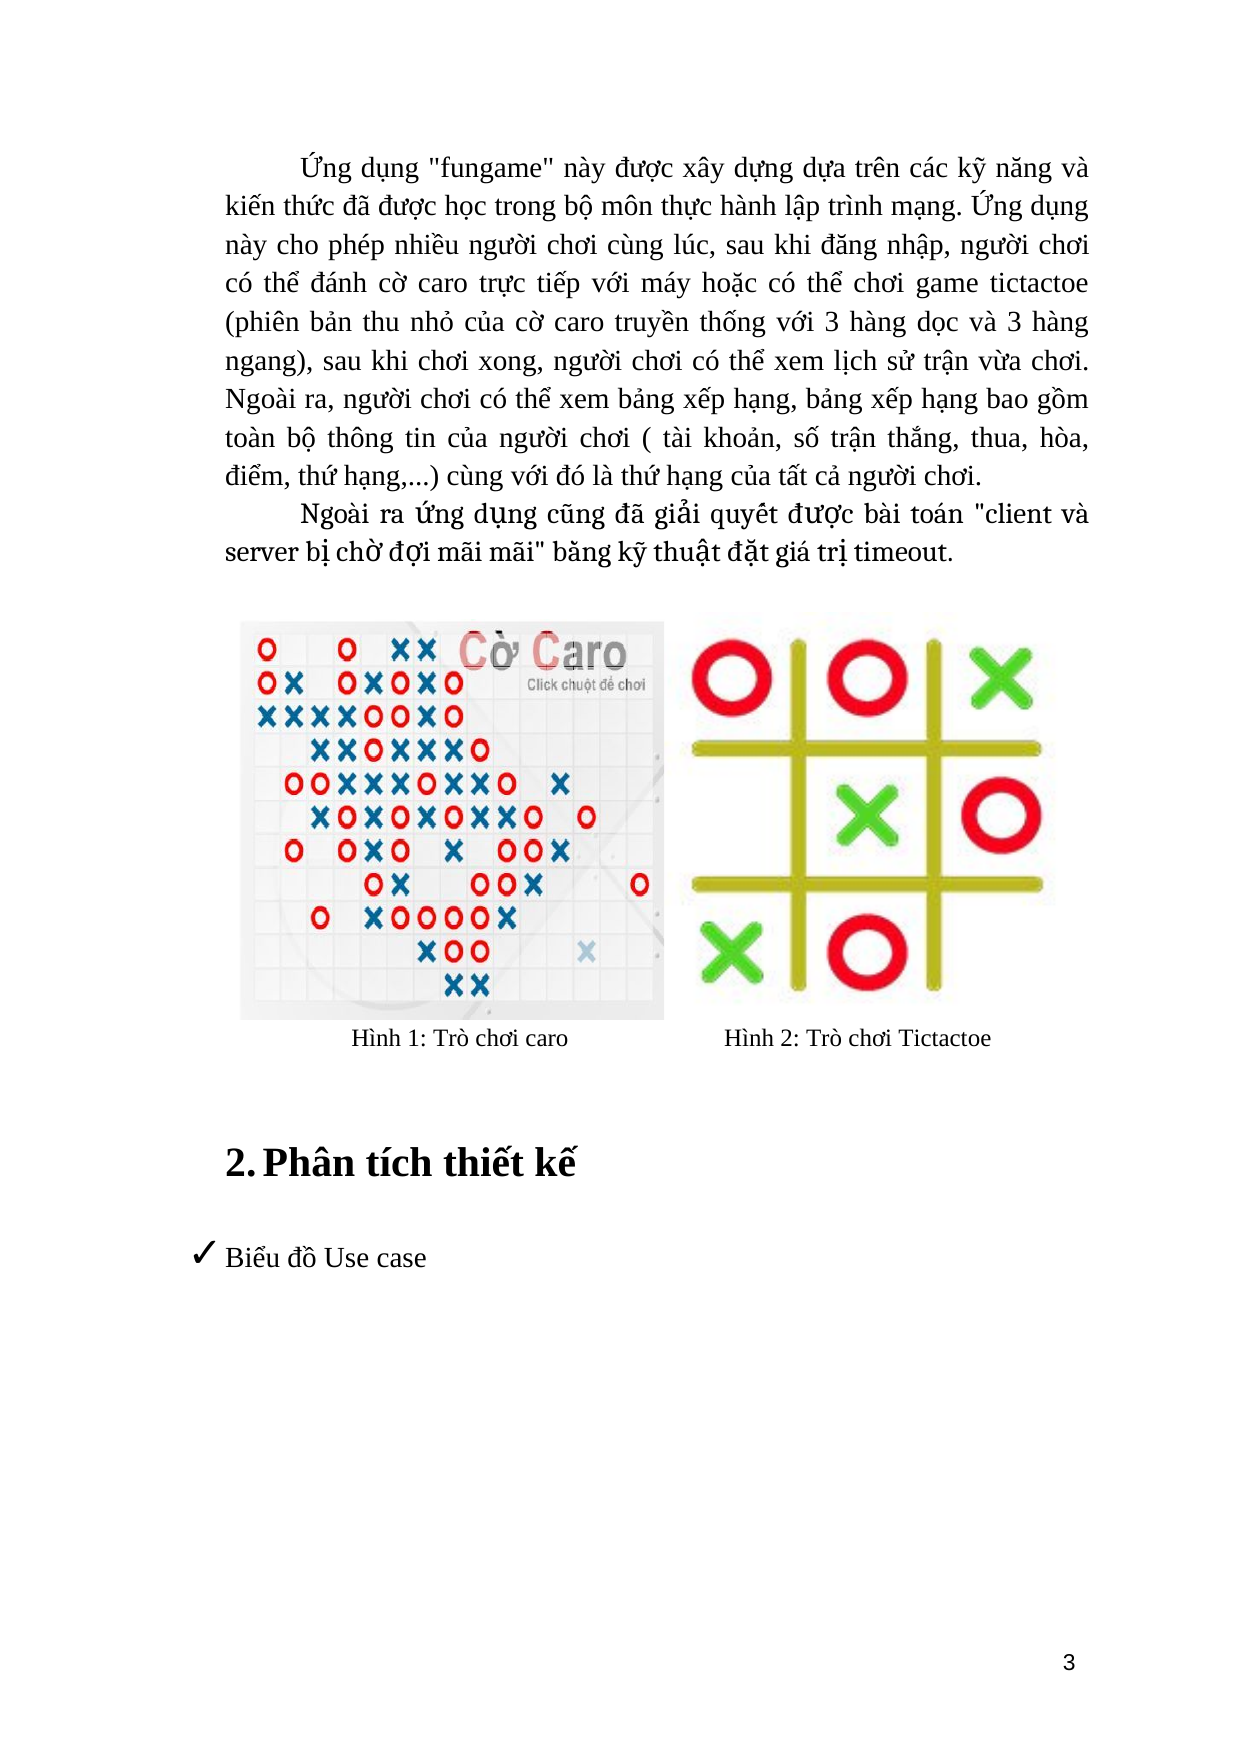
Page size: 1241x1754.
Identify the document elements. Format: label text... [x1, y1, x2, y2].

subtitle Phân tích thiết kế [225, 1137, 1090, 1185]
text Ứng dụng "fungame" này được xây dựng dựa trên các kỹ năng và kiến thức đã được học trong bộ môn thực hành lập trình mạng. Ứng dụng này cho phép nhiều người chơi cùng lúc, sau khi đăng nhập, người chơi có thể đánh cờ caro trực tiếp với máy hoặc có thể chơi game tictactoe (phiên bản thu nhỏ của cờ caro truyền thống với 3 hàng dọc và 3 hàng ngang), sau khi chơi xong, người chơi có thể xem lịch sử trận vừa chơi. Ngoài ra, người chơi có thể xem bảng xếp hạng, bảng xếp hạng bao gồm toàn bộ thông tin của người chơi ( tài khoản, số trận thắng, thua, hòa, điểm, thứ hạng,...) cùng với đó là thứ hạng của tất cả người chơi. [225, 150, 1090, 492]
text Hình 1: Trò chơi caro Hình 2: Trò chơi Tictactoe [187, 1023, 1090, 1052]
text Ngoài ra ứng dụng cũng đã giải quyết được bài toán "client và server bị chờ đợi mãi mãi" bằng kỹ thuật đặt giá trị timeout. [225, 497, 1090, 569]
picture [238, 612, 1072, 1020]
list Biểu đồ Use case [187, 1206, 1090, 1291]
